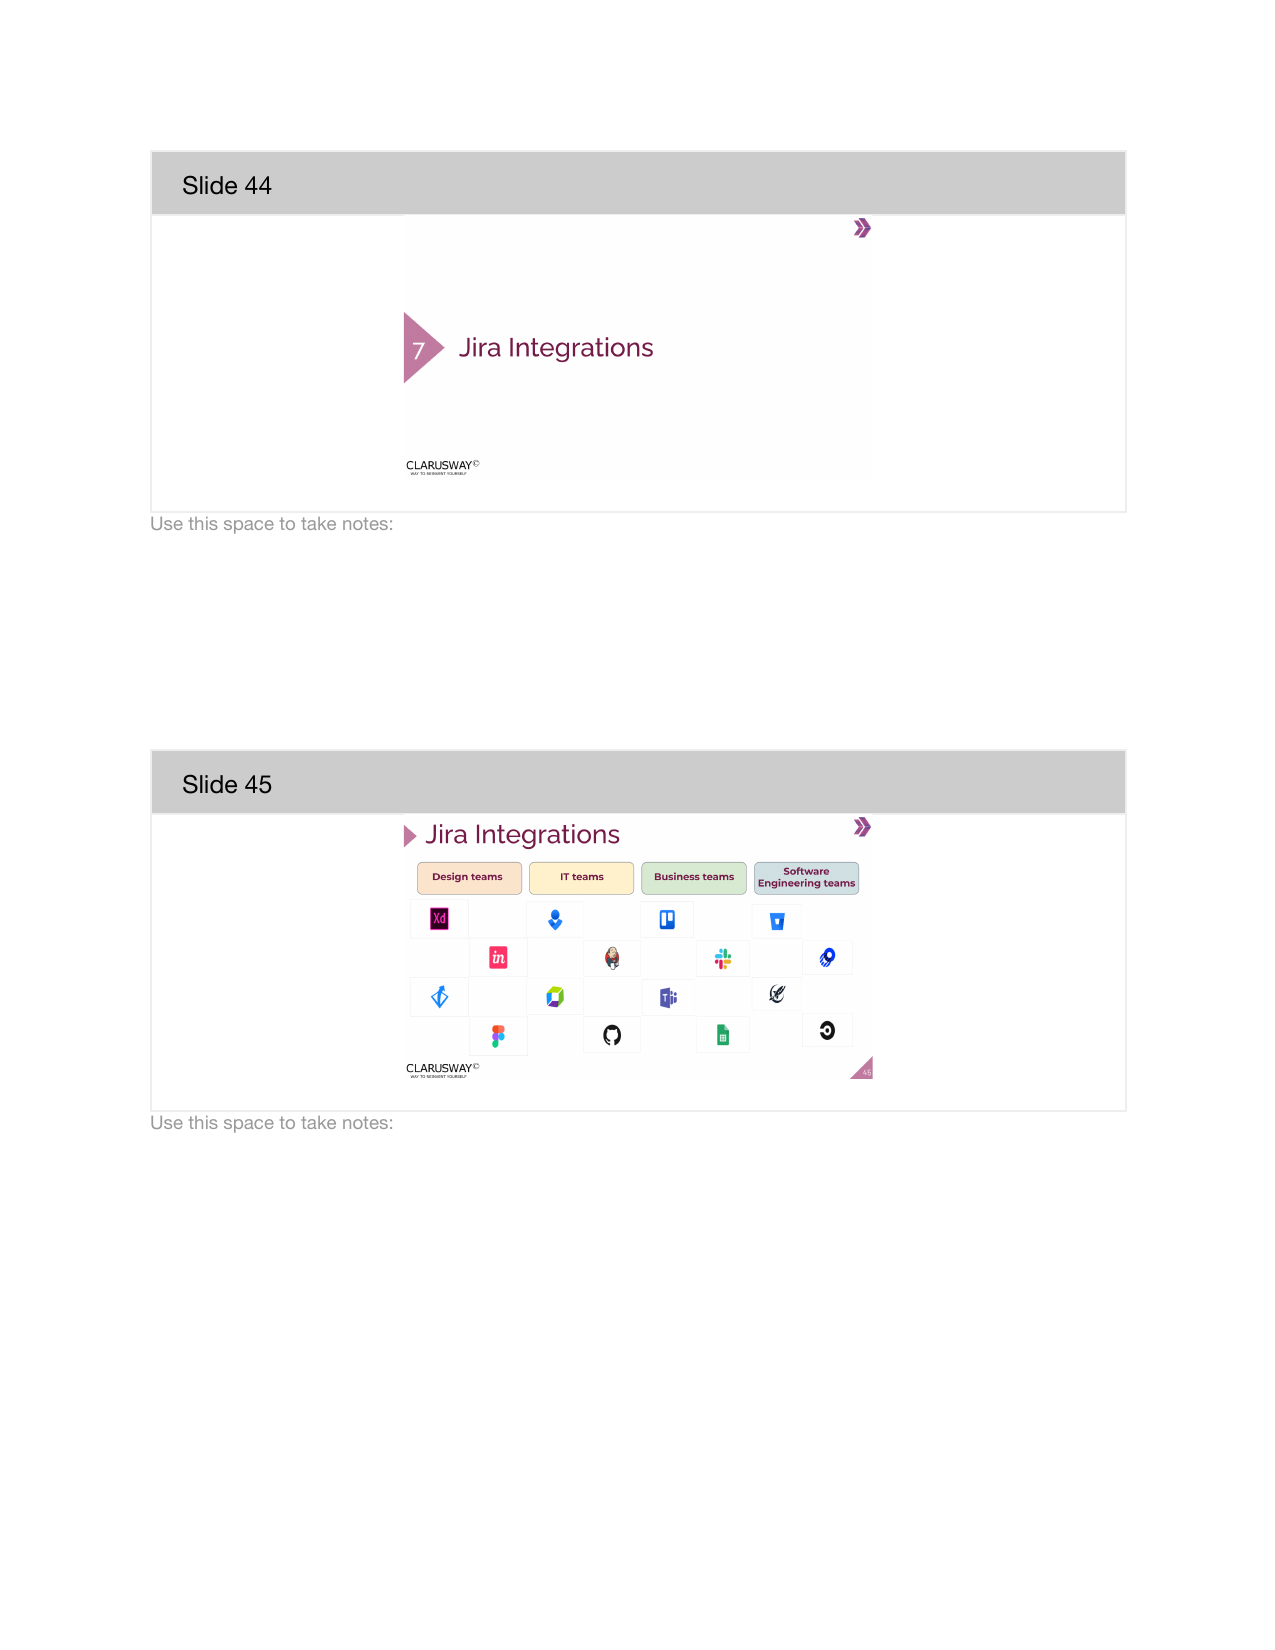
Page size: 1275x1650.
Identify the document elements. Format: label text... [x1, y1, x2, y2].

table_header Slide 45 [152, 751, 1125, 813]
picture [403, 215, 873, 480]
table_header Slide 44 [152, 152, 1125, 214]
text Use this space to take notes: [150, 1112, 1125, 1135]
table_cell [152, 815, 1125, 1110]
table_cell [152, 216, 1125, 511]
picture [403, 814, 873, 1079]
text Use this space to take notes: [150, 513, 1125, 536]
